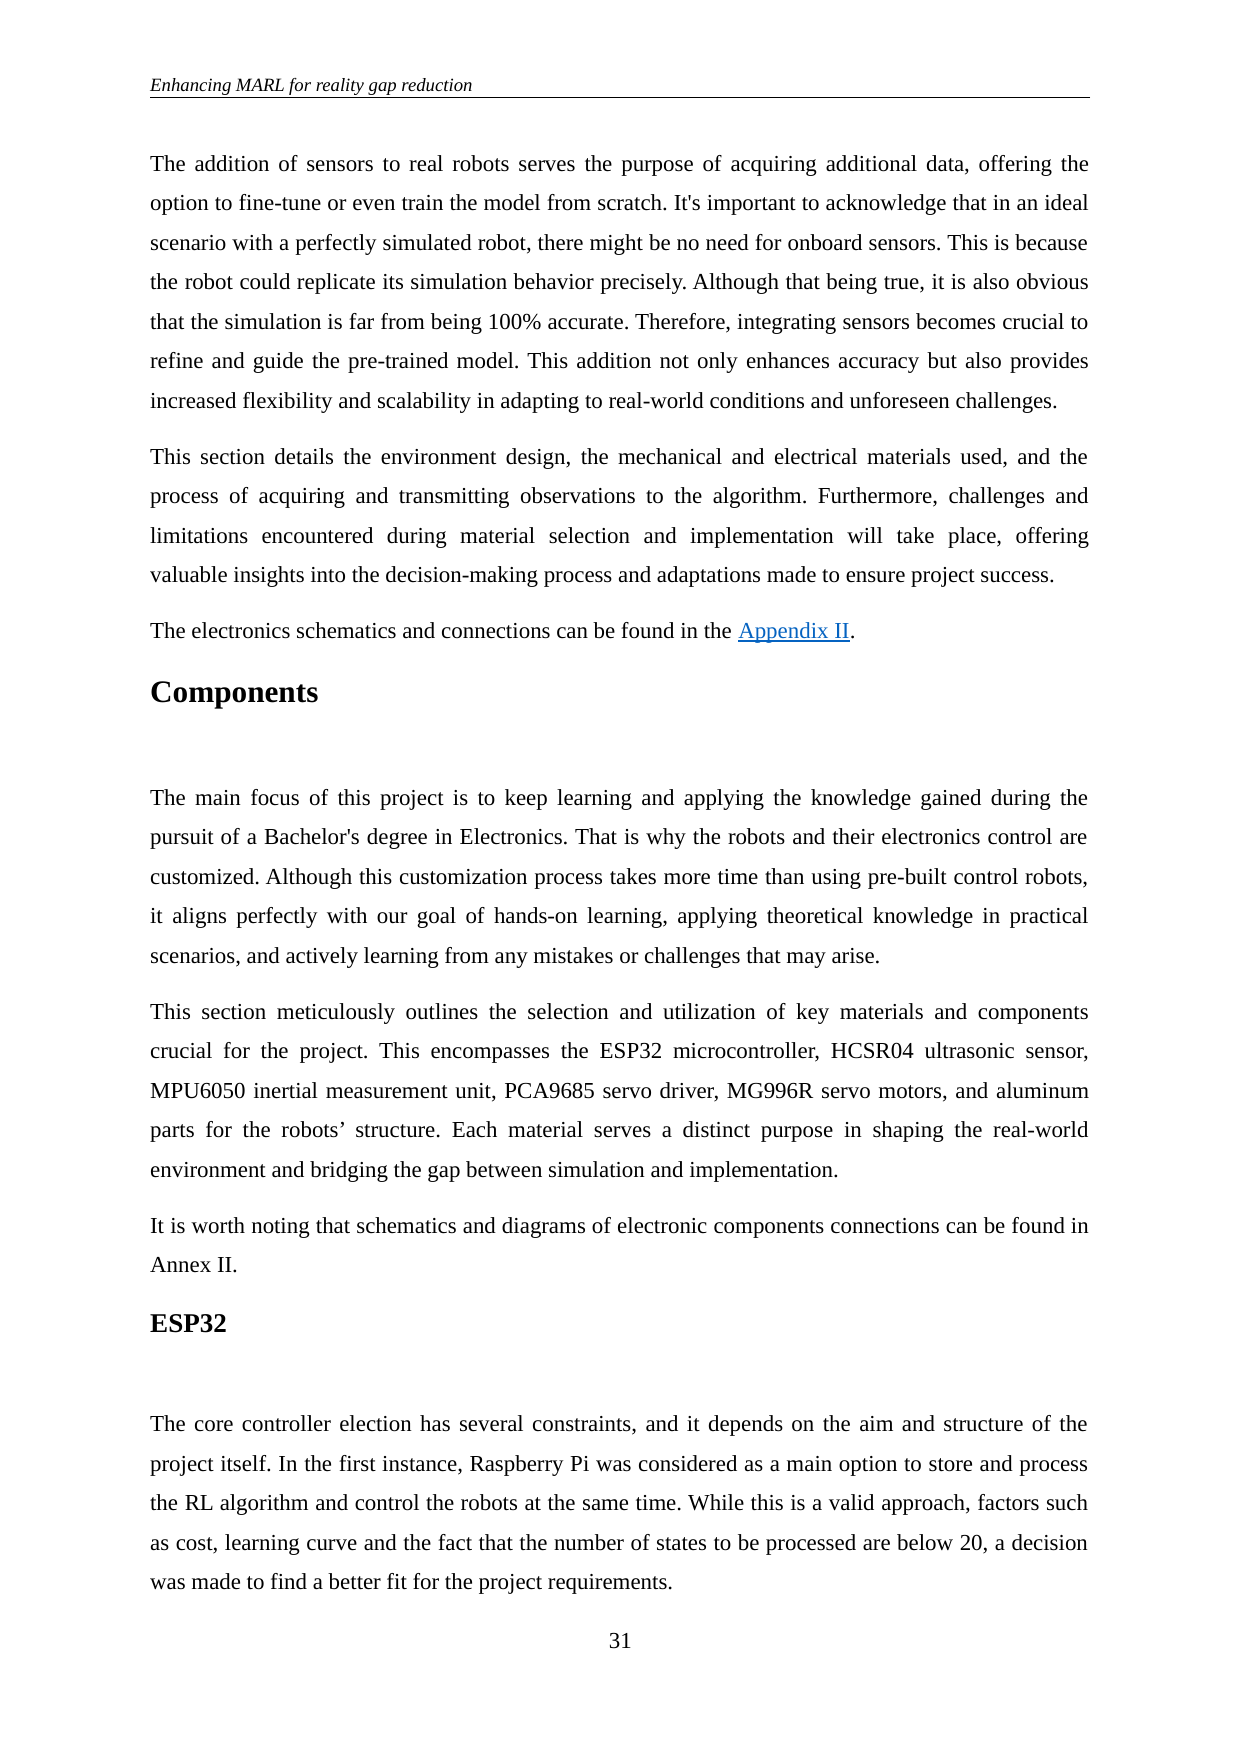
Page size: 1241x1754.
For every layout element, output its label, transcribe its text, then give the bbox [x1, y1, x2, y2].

text The electronics schematics and connections can be found in the Appendix II. [150, 618, 1090, 644]
text This section meticulously outlines the selection and utilization of key materials and components crucial for the project. This encompasses the ESP32 microcontroller, HCSR04 ultrasonic sensor, MPU6050 inertial measurement unit, PCA9685 servo driver, MG996R servo motors, and aluminum parts for the robots’ structure. Each material serves a distinct purpose in shaping the real-world environment and bridging the gap between simulation and implementation. [150, 998, 1090, 1182]
text The main focus of this project is to keep learning and applying the knowledge gained during the pursuit of a Bachelor's degree in Electronics. That is why the robots and their electronics control are customized. Although this customization process takes more time than using pre-built control robots, it aligns perfectly with our goal of hands-on learning, applying theoretical knowledge in practical scenarios, and actively learning from any mistakes or challenges that may arise. [150, 784, 1090, 968]
text It is worth noting that schematics and diagrams of electronic components connections can be found in Annex II. [150, 1212, 1090, 1278]
subtitle ESP32 [150, 1307, 1090, 1339]
text This section details the environment design, the mechanical and electrical materials used, and the process of acquiring and transmitting observations to the algorithm. Furthermore, challenges and limitations encountered during material selection and implementation will take place, offering valuable insights into the decision-making process and adaptations made to ensure project success. [150, 443, 1090, 588]
subtitle Components [150, 674, 1090, 710]
text The addition of sensors to real robots serves the purpose of acquiring additional data, offering the option to fine-tune or even train the model from scratch. It's important to acknowledge that in an ideal scenario with a perfectly simulated robot, there might be no need for onboard sensors. This is because the robot could replicate its simulation behavior precisely. Although that being true, it is also obvious that the simulation is far from being 100% accurate. Therefore, integrating sensors becomes crucial to refine and guide the pre-trained model. This addition not only enhances accuracy but also provides increased flexibility and scalability in adapting to real-world conditions and unforeseen challenges. [150, 150, 1090, 413]
text The core controller election has several constraints, and it depends on the aim and structure of the project itself. In the first instance, Raspberry Pi was considered as a main option to store and process the RL algorithm and control the robots at the same time. While this is a valid approach, factors such as cost, learning curve and the fact that the number of states to be processed are below 20, a decision was made to find a better fit for the project requirements. [150, 1410, 1090, 1594]
